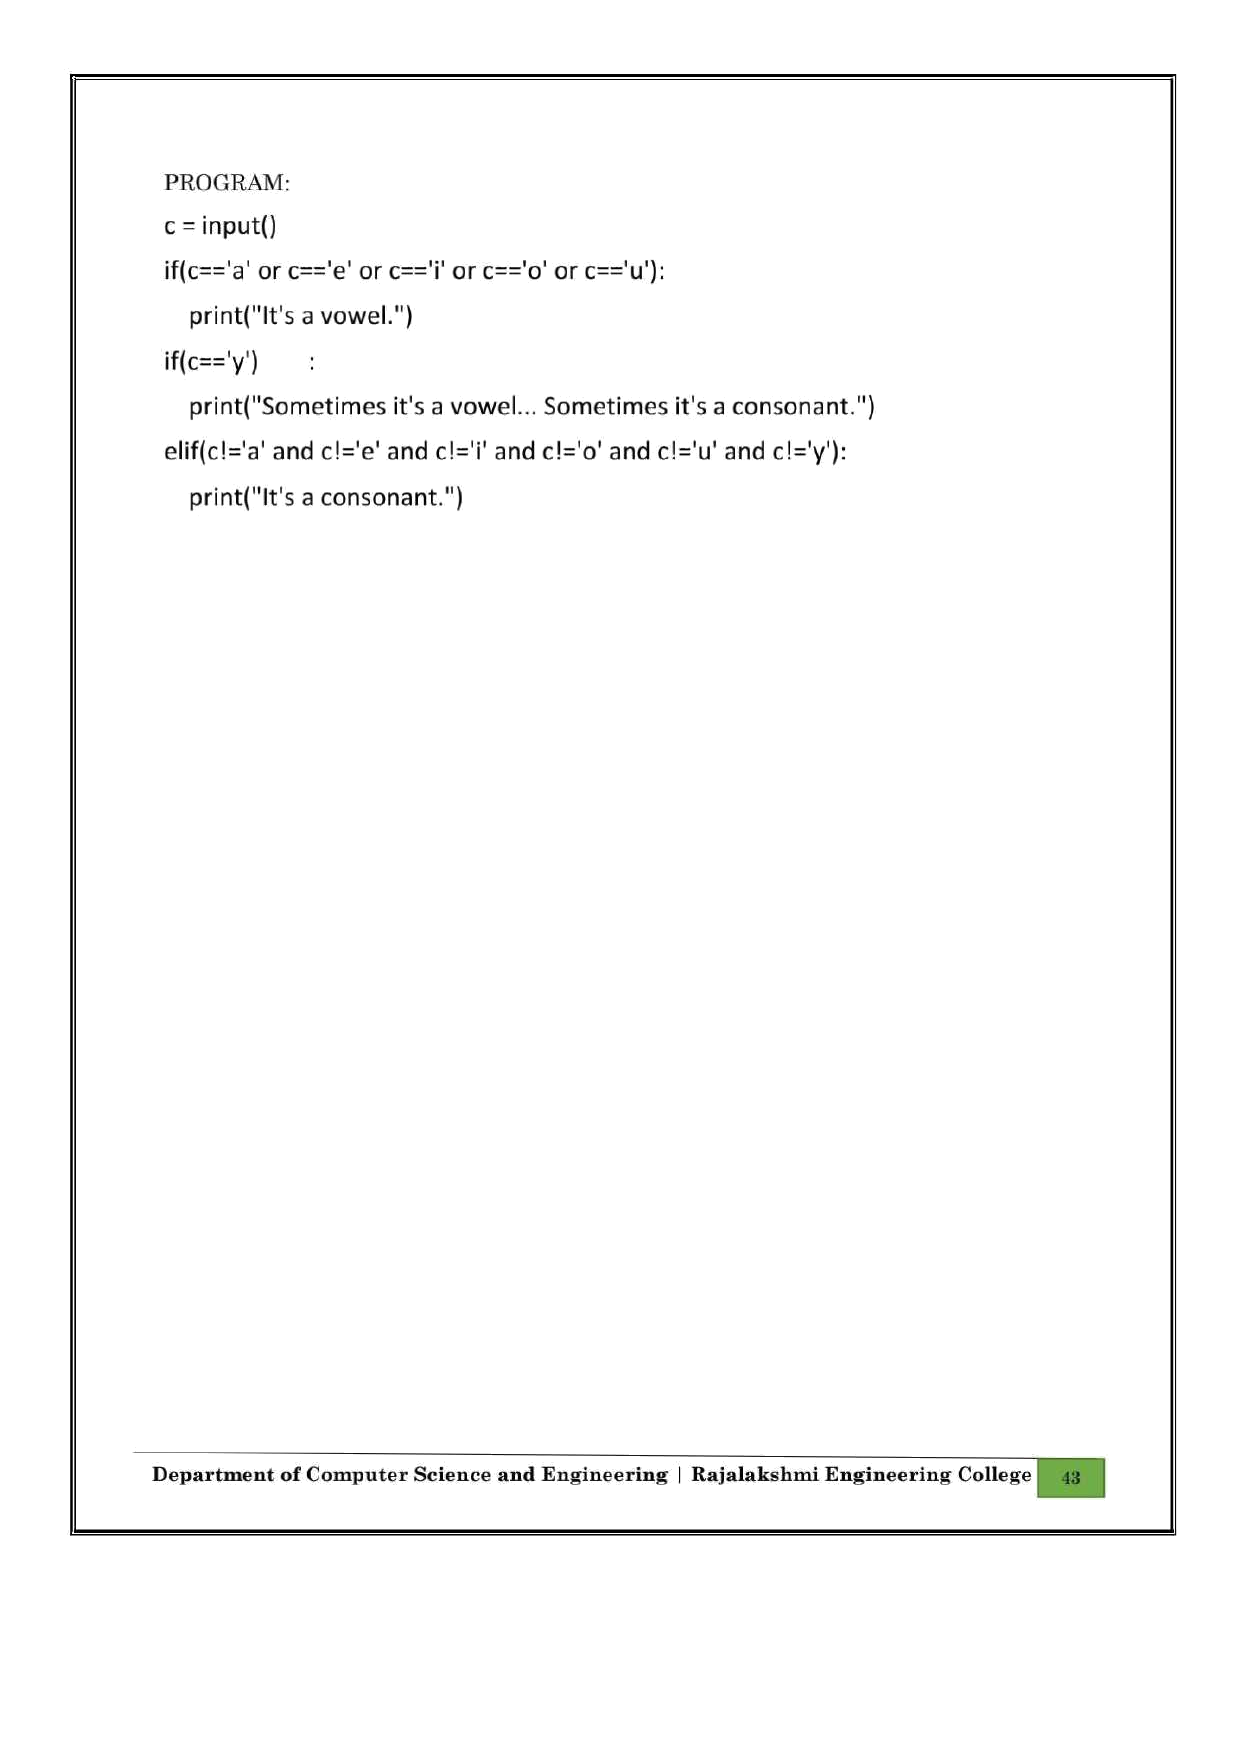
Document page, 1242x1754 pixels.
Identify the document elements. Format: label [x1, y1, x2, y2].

picture [64, 68, 1177, 1536]
